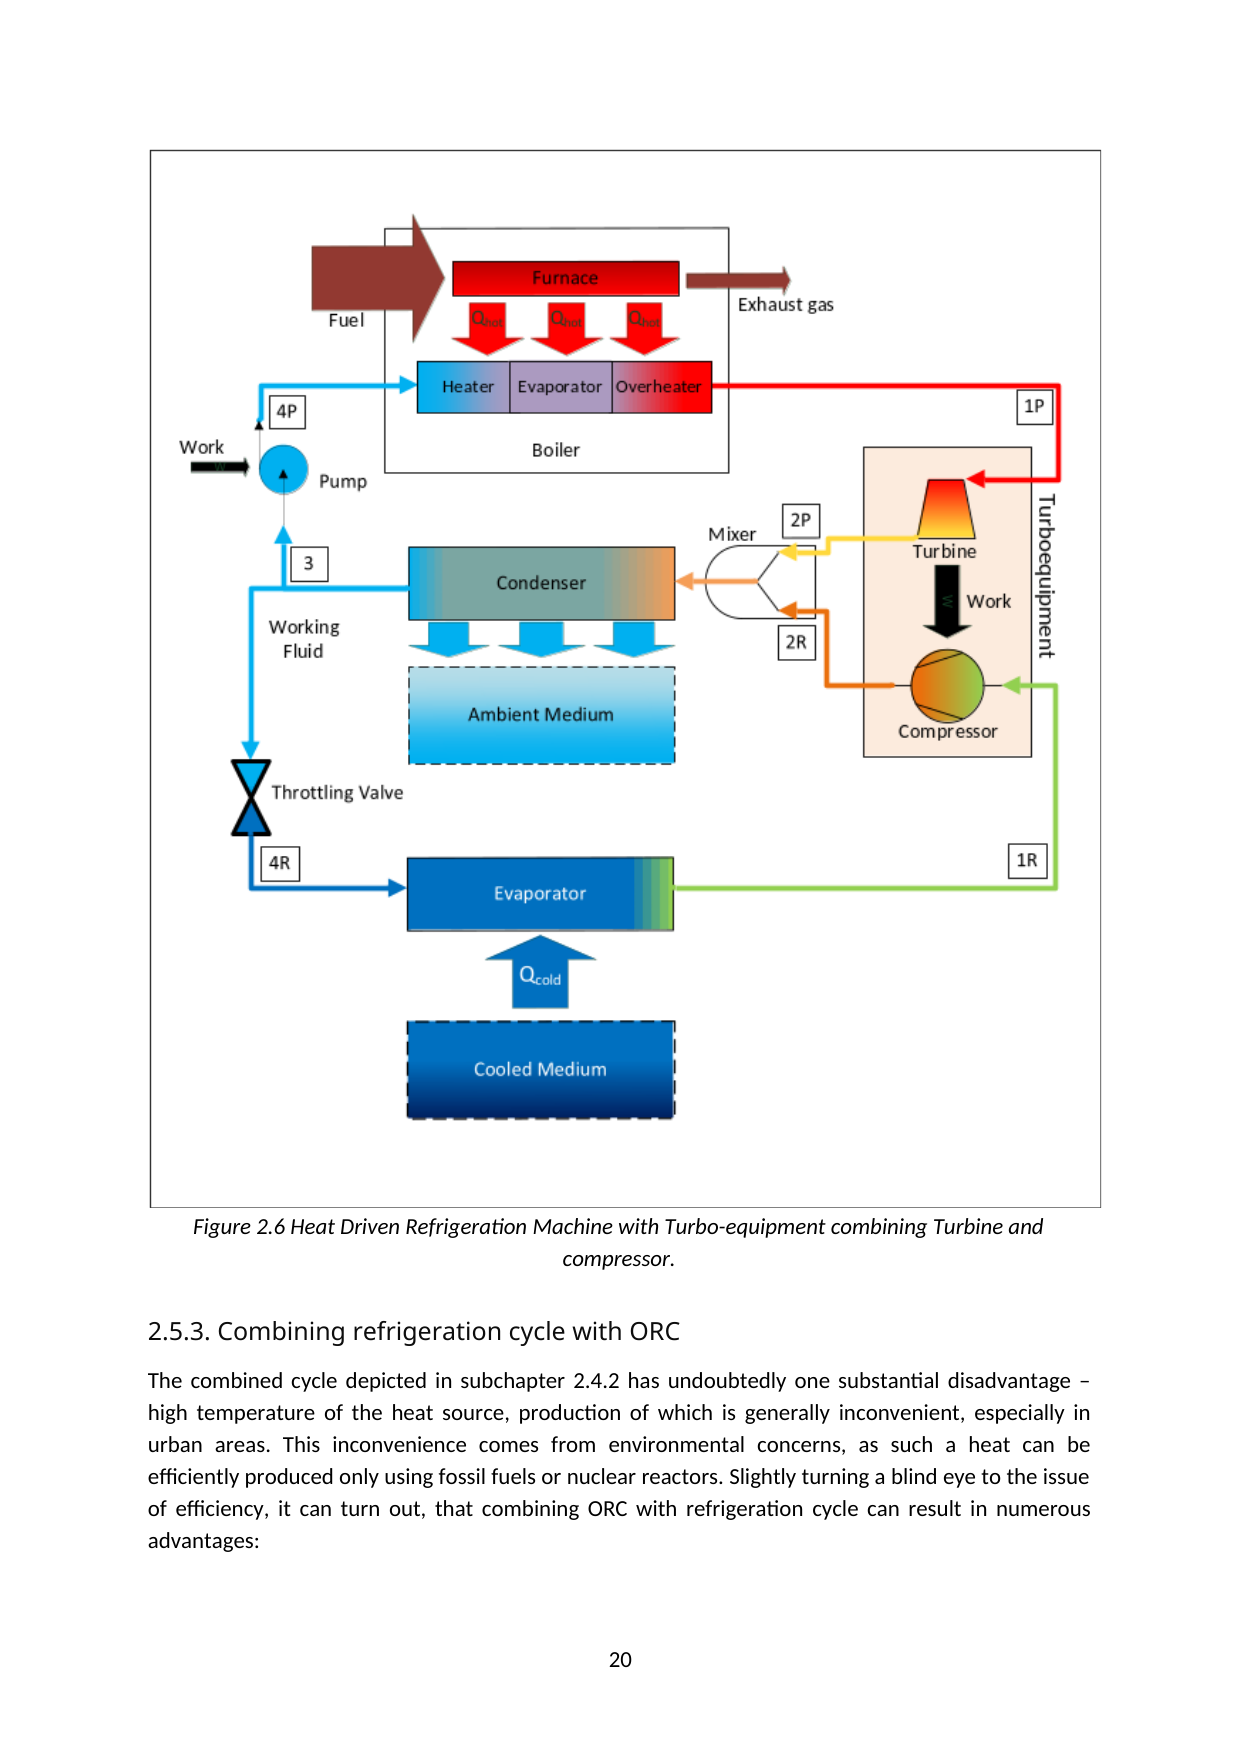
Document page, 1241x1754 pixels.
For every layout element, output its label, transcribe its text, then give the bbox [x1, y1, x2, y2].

subtitle 2.5.3. Combining refrigeration cycle with ORC [148, 1314, 1093, 1348]
text Figure 2.6 Heat Driven Refrigeration Machine with Turbo-equipment combining Turbine and compressor. [148, 1208, 1093, 1272]
text The combined cycle depicted in subchapter 2.4.2 has undoubtedly one substantial disadvantage – high temperature of the heat source, production of which is generally inconvenient, especially in urban areas. This inconvenience comes from environmental concerns, as such a heat can be efficiently produced only using fossil fuels or nuclear reactors. Slightly turning a blind eye to the issue of efficiency, it can turn out, that combining ORC with refrigeration cycle can result in numerous advantages: [148, 1366, 1093, 1555]
